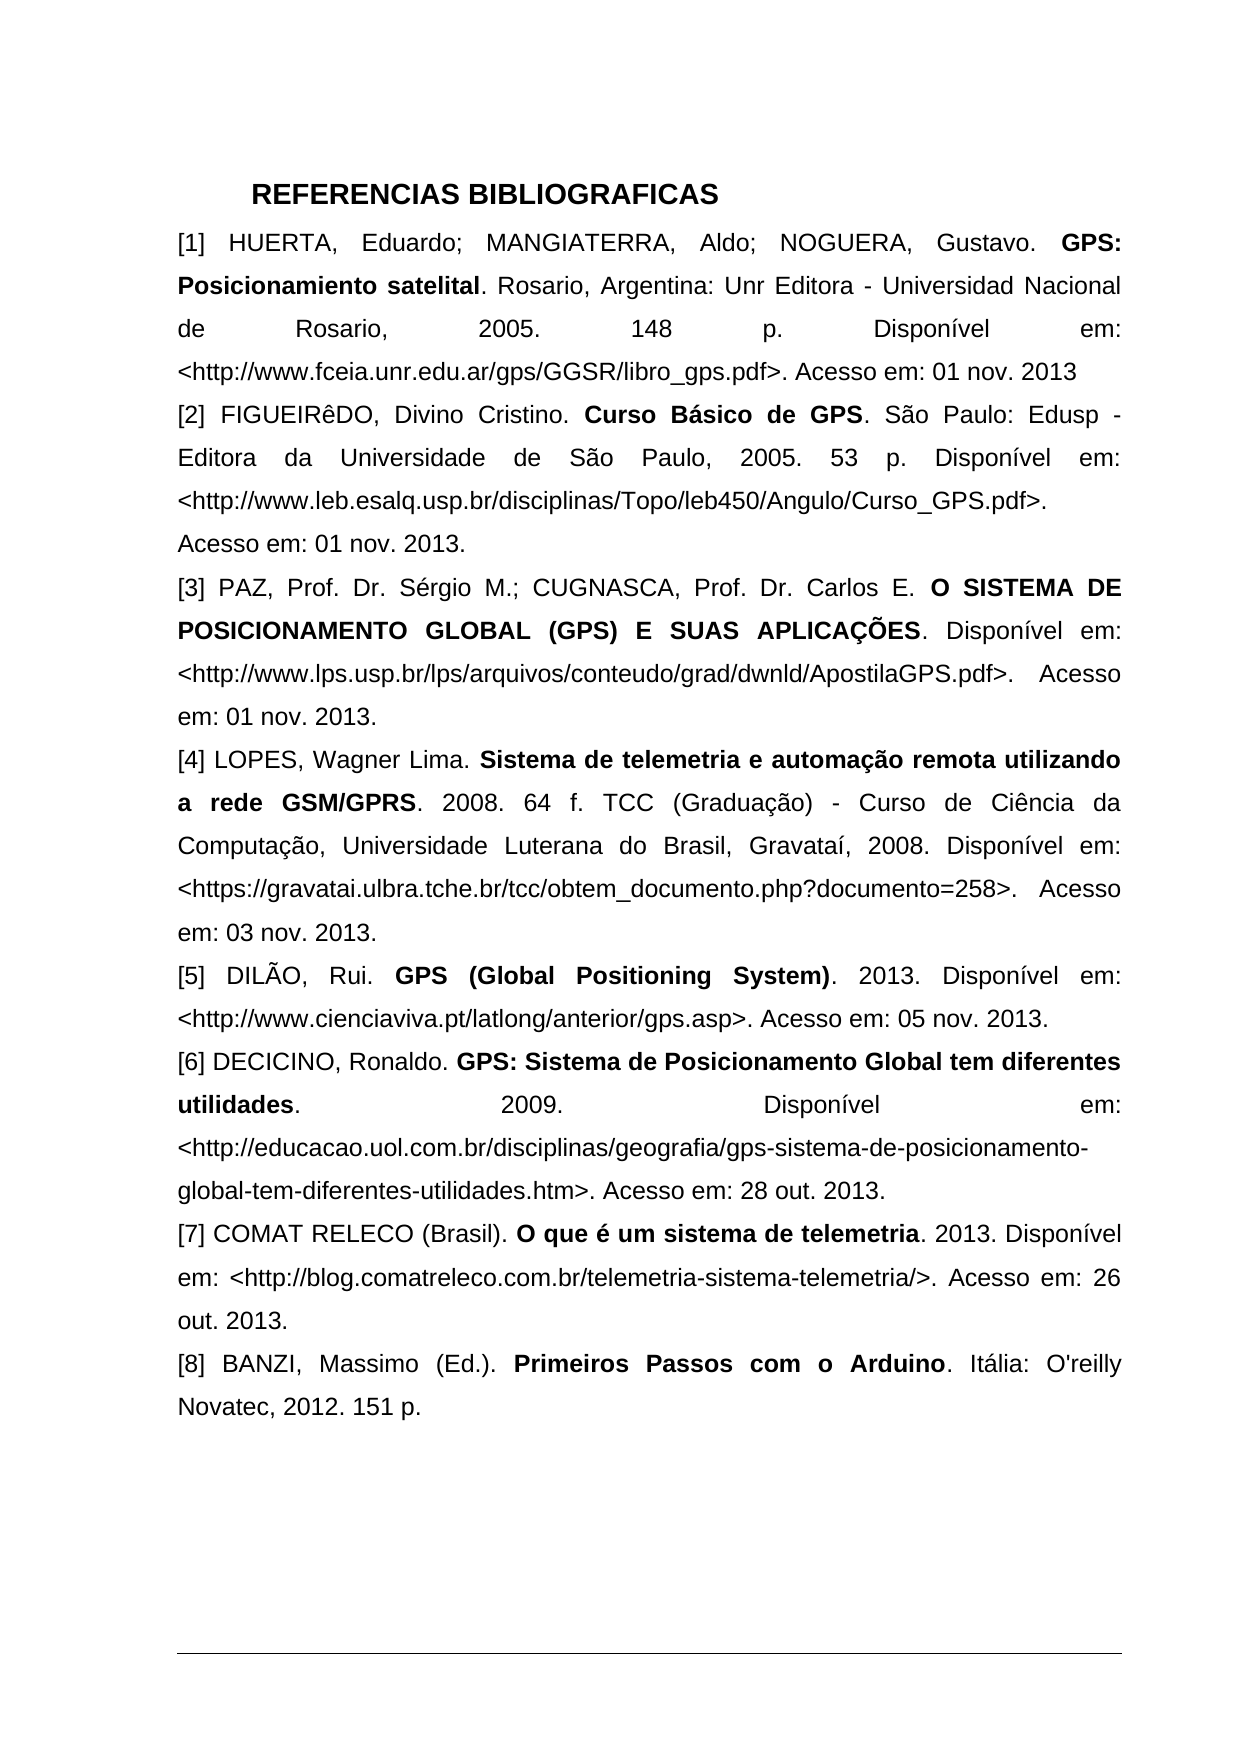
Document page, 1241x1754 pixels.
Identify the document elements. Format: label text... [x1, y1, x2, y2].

text [3] PAZ, Prof. Dr. Sérgio M.; CUGNASCA, Prof. Dr. Carlos E. O SISTEMA DE POSICIONAMENTO GLOBAL (GPS) E SUAS APLICAÇÕES. Disponível em: <http://www.lps.usp.br/lps/arquivos/conteudo/grad/dwnld/ApostilaGPS.pdf>. Acesso em: 01 nov. 2013. [177, 572, 1122, 731]
text REFERENCIAS BIBLIOGRAFICAS [177, 177, 1122, 211]
text [6] DECICINO, Ronaldo. GPS: Sistema de Posicionamento Global tem diferentes utilidades. 2009. Disponível em: <http://educacao.uol.com.br/disciplinas/geografia/gps-sistema-de-posicionamento-global-tem-diferentes-utilidades.htm>. Acesso em: 28 out. 2013. [177, 1047, 1122, 1205]
text [5] DILÃO, Rui. GPS (Global Positioning System). 2013. Disponível em: <http://www.cienciaviva.pt/latlong/anterior/gps.asp>. Acesso em: 05 nov. 2013. [177, 961, 1122, 1032]
text [1] HUERTA, Eduardo; MANGIATERRA, Aldo; NOGUERA, Gustavo. GPS: Posicionamiento satelital. Rosario, Argentina: Unr Editora - Universidad Nacional de Rosario, 2005. 148 p. Disponível em: <http://www.fceia.unr.edu.ar/gps/GGSR/libro_gps.pdf>. Acesso em: 01 nov. 2013 [177, 227, 1122, 386]
text [4] LOPES, Wagner Lima. Sistema de telemetria e automação remota utilizando a rede GSM/GPRS. 2008. 64 f. TCC (Graduação) - Curso de Ciência da Computação, Universidade Luterana do Brasil, Gravataí, 2008. Disponível em: <https://gravatai.ulbra.tche.br/tcc/obtem_documento.php?documento=258>. Acesso em: 03 nov. 2013. [177, 745, 1122, 946]
text [2] FIGUEIRêDO, Divino Cristino. Curso Básico de GPS. São Paulo: Edusp - Editora da Universidade de São Paulo, 2005. 53 p. Disponível em: <http://www.leb.esalq.usp.br/disciplinas/Topo/leb450/Angulo/Curso_GPS.pdf>. Acesso em: 01 nov. 2013. [177, 400, 1122, 558]
text [8] BANZI, Massimo (Ed.). Primeiros Passos com o Arduino. Itália: O'reilly Novatec, 2012. 151 p. [177, 1349, 1122, 1421]
text [7] COMAT RELECO (Brasil). O que é um sistema de telemetria. 2013. Disponível em: <http://blog.comatreleco.com.br/telemetria-sistema-telemetria/>. Acesso em: 26 out. 2013. [177, 1219, 1122, 1334]
